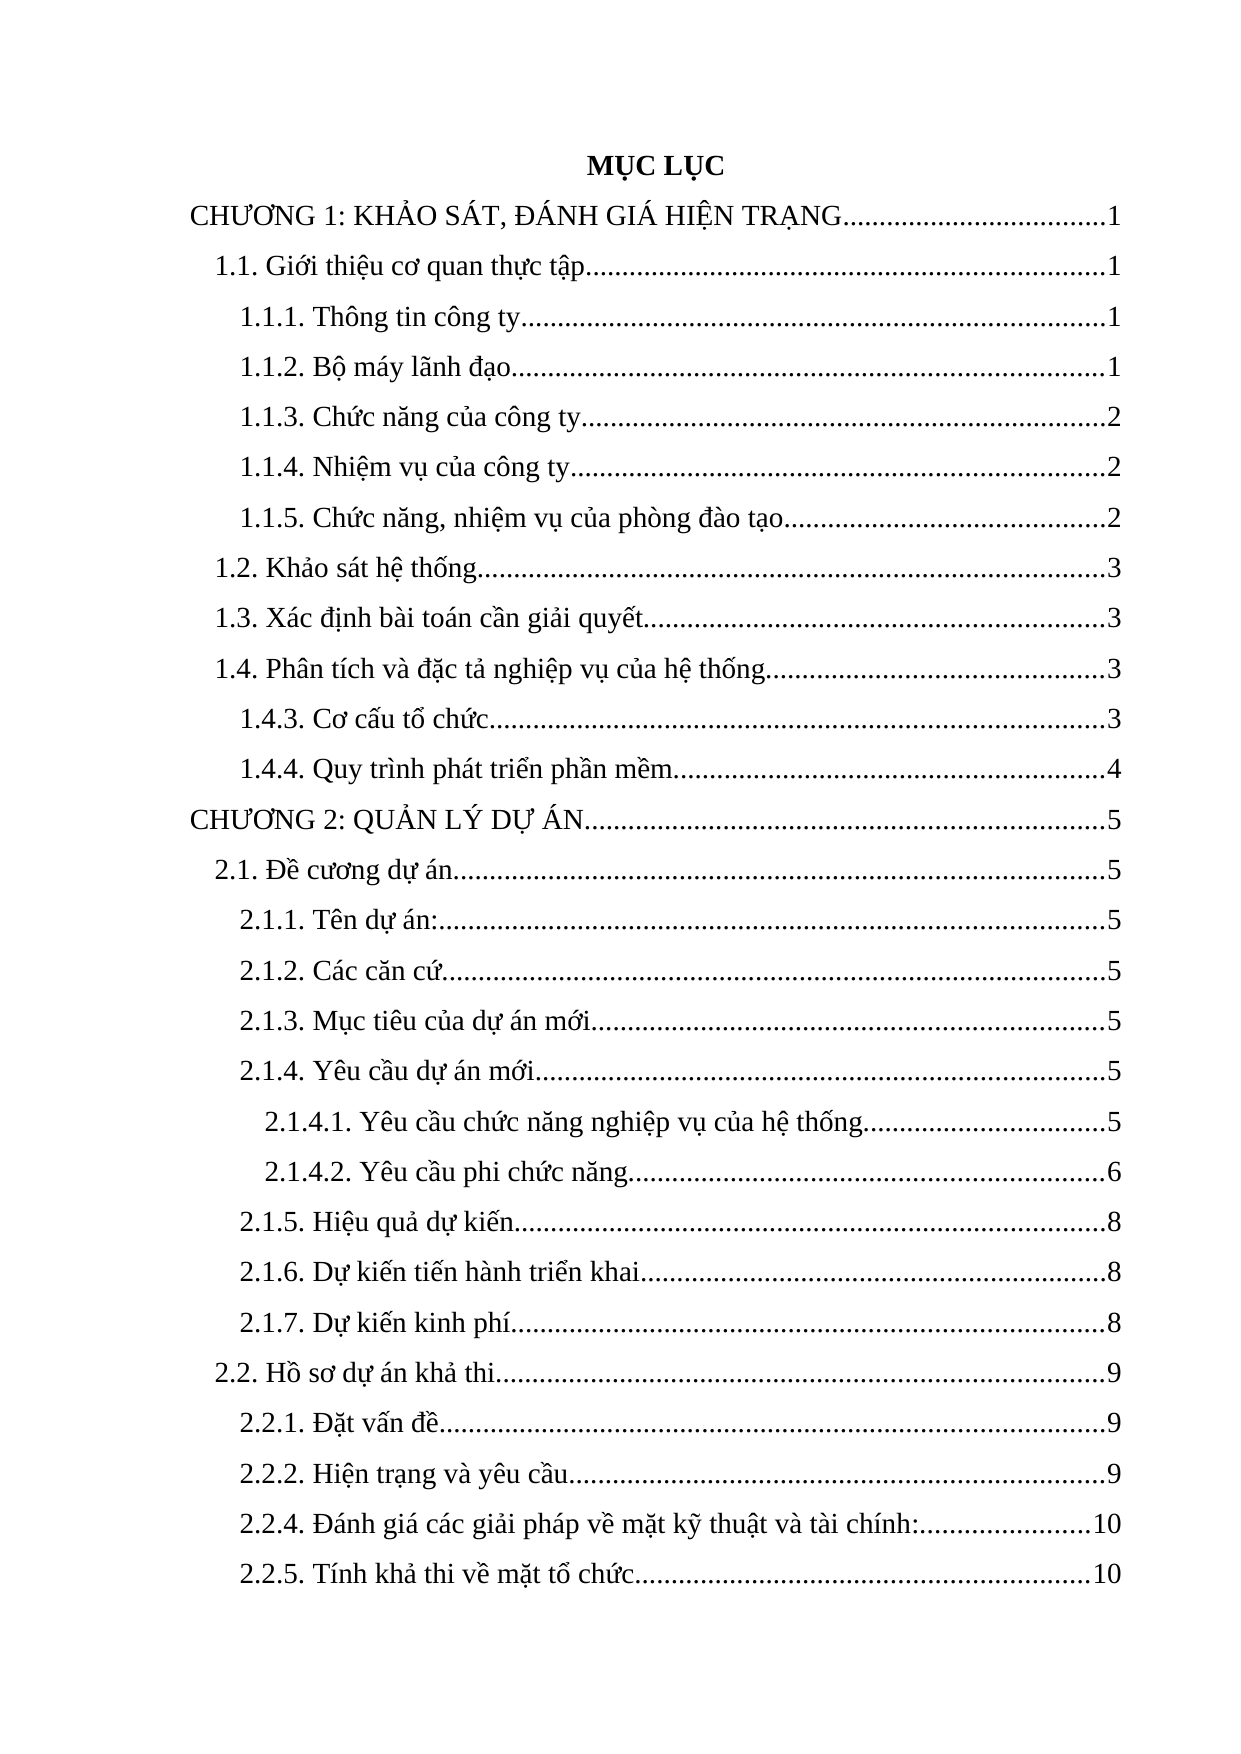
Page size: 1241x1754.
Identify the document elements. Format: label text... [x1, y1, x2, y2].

text 1.1.1. Thông tin công ty 1 [239, 299, 1122, 332]
text 1.1.4. Nhiệm vụ của công ty 2 [239, 449, 1122, 483]
text 1.4. Phân tích và đặc tả nghiệp vụ của hệ thống 3 [214, 651, 1122, 684]
text MỤC LỤC [189, 148, 1122, 181]
text 2.1.1. Tên dự án: 5 [239, 902, 1122, 936]
text 1.1. Giới thiệu cơ quan thực tập 1 [214, 248, 1122, 282]
text 2.1.6. Dự kiến tiến hành triển khai 8 [239, 1254, 1122, 1288]
text 1.4.4. Quy trình phát triển phần mềm 4 [239, 751, 1122, 785]
text 2.2.2. Hiện trạng và yêu cầu 9 [239, 1456, 1122, 1489]
text 2.2.4. Đánh giá các giải pháp về mặt kỹ thuật và tài chính: 10 [239, 1506, 1122, 1540]
text 1.1.5. Chức năng, nhiệm vụ của phòng đào tạo 2 [239, 500, 1122, 533]
text 2.2. Hồ sơ dự án khả thi 9 [214, 1355, 1122, 1389]
text 1.3. Xác định bài toán cần giải quyết 3 [214, 601, 1122, 634]
text 2.1.2. Các căn cứ 5 [239, 953, 1122, 986]
text 2.1.4. Yêu cầu dự án mới 5 [239, 1053, 1122, 1087]
text 1.4.3. Cơ cấu tổ chức 3 [239, 701, 1122, 735]
text 2.1.3. Mục tiêu của dự án mới 5 [239, 1003, 1122, 1037]
text 2.2.5. Tính khả thi về mặt tổ chức 10 [239, 1556, 1122, 1590]
text 2.1.4.1. Yêu cầu chức năng nghiệp vụ của hệ thống 5 [264, 1104, 1122, 1137]
text 2.2.1. Đặt vấn đề 9 [239, 1406, 1122, 1439]
text 2.1.4.2. Yêu cầu phi chức năng 6 [264, 1154, 1122, 1187]
text 2.1. Đề cương dự án 5 [214, 852, 1122, 886]
text 2.1.7. Dự kiến kinh phí 8 [239, 1305, 1122, 1338]
text 1.1.2. Bộ máy lãnh đạo 1 [239, 349, 1122, 382]
text 1.1.3. Chức năng của công ty 2 [239, 399, 1122, 433]
text CHƯƠNG 2: QUẢN LÝ DỰ ÁN 5 [189, 802, 1122, 835]
text 2.1.5. Hiệu quả dự kiến 8 [239, 1204, 1122, 1238]
text 1.2. Khảo sát hệ thống 3 [214, 550, 1122, 584]
text CHƯƠNG 1: KHẢO SÁT, ĐÁNH GIÁ HIỆN TRẠNG 1 [189, 198, 1122, 232]
